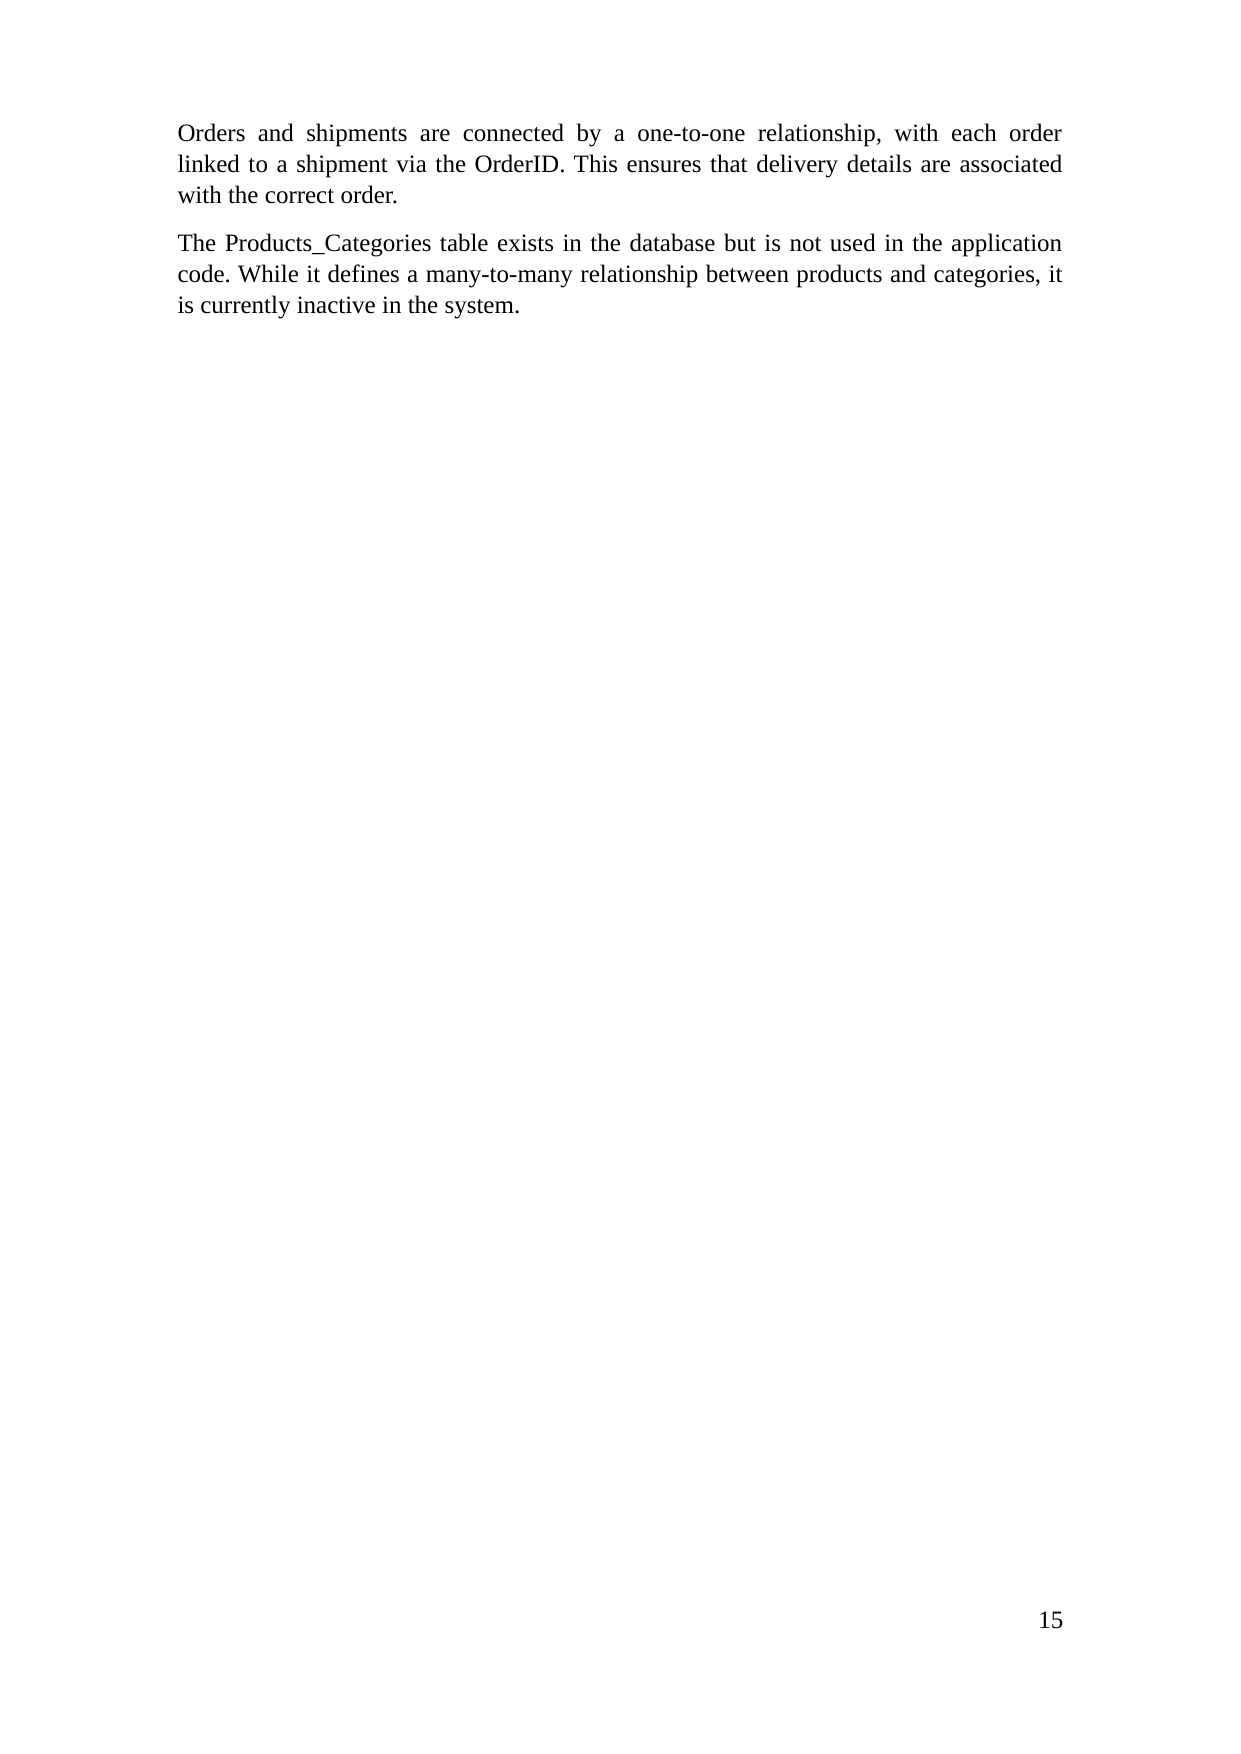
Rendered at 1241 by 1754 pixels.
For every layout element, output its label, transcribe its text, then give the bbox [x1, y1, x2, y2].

text Orders and shipments are connected by a one-to-one relationship, with each order linked to a shipment via the OrderID. This ensures that delivery details are associated with the correct order. [177, 118, 1063, 209]
text The Products_Categories table exists in the database but is not used in the application code. While it defines a many-to-many relationship between products and categories, it is currently inactive in the system. [177, 228, 1063, 319]
